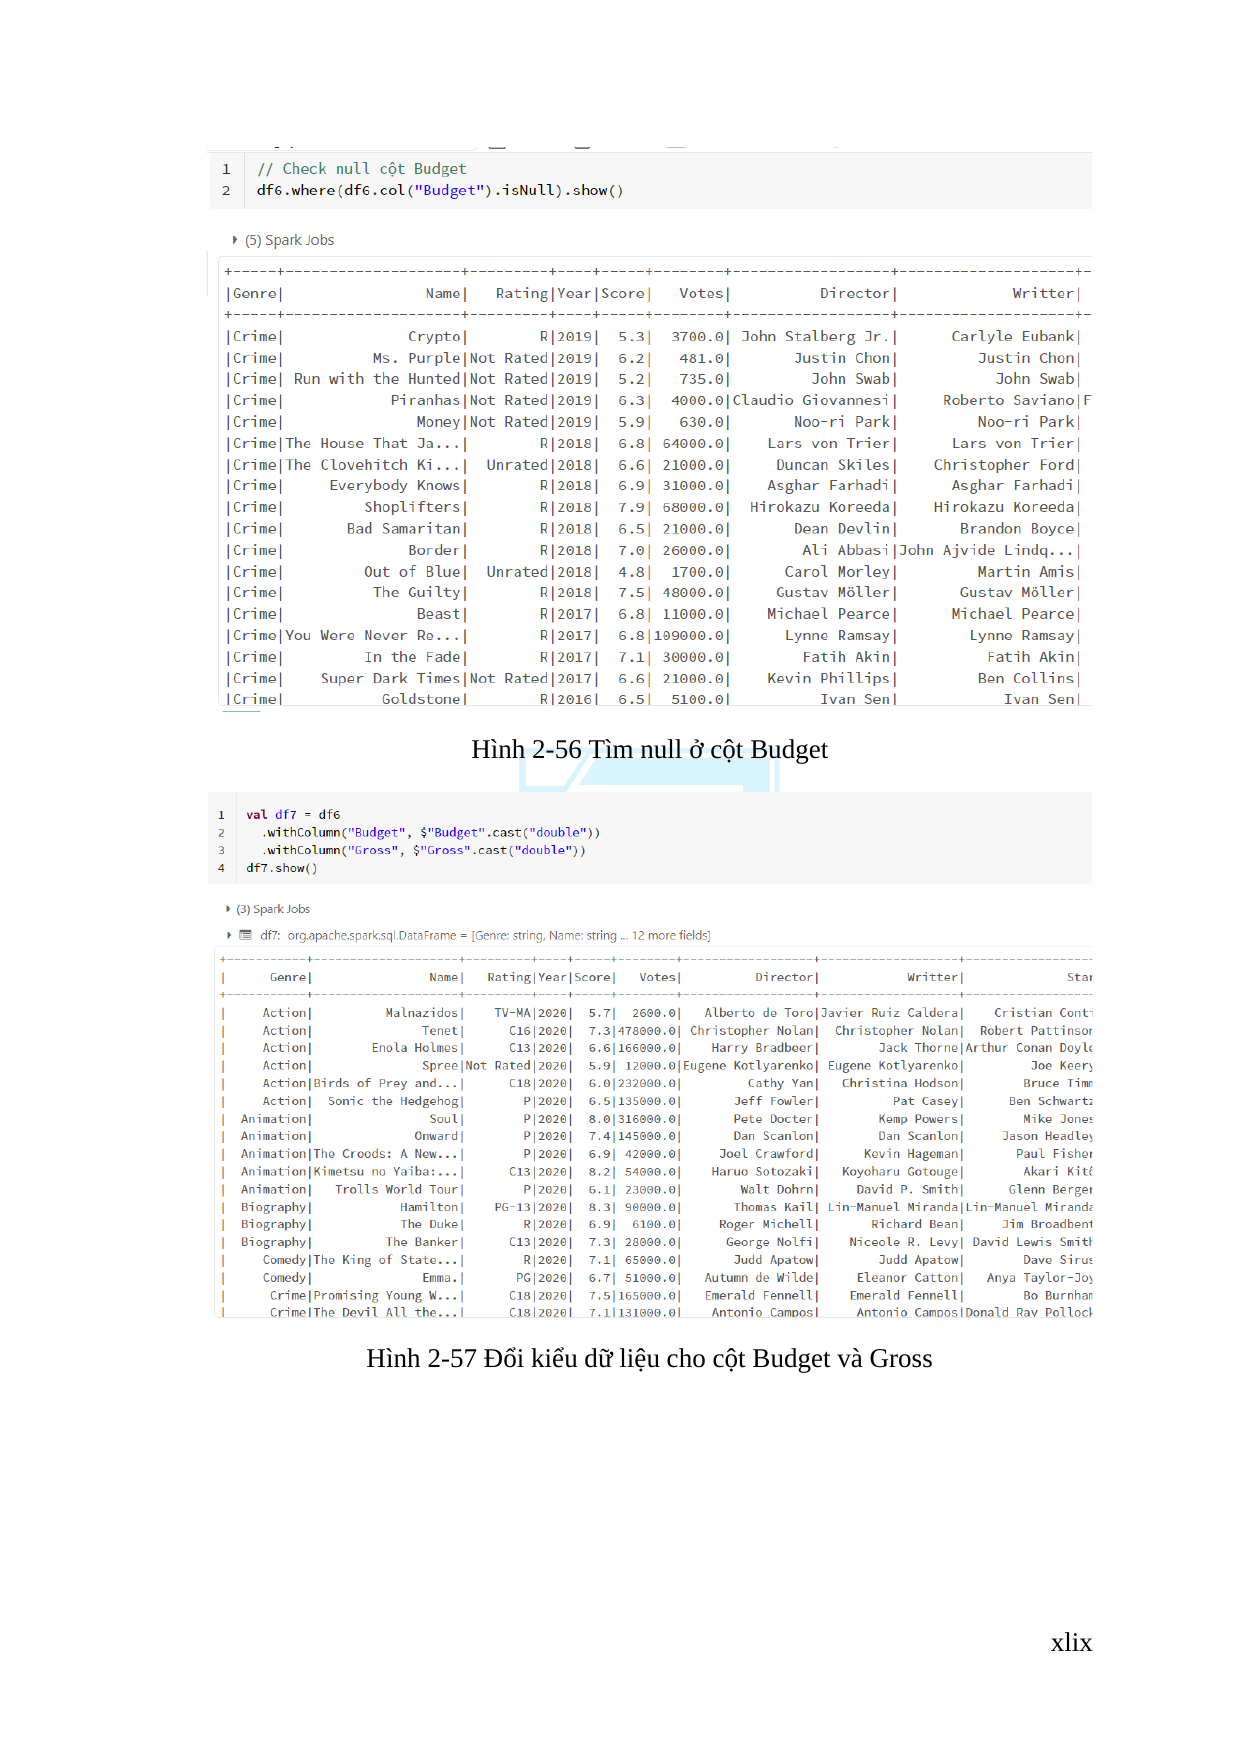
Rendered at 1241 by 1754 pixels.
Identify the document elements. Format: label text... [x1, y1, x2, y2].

picture [206, 147, 1093, 712]
picture [206, 792, 1093, 1320]
text Hình 2-56 Tìm null ở cột Budget [207, 733, 1092, 765]
text Hình 2-57 Đổi kiểu dữ liệu cho cột Budget và Gross [207, 1342, 1092, 1373]
